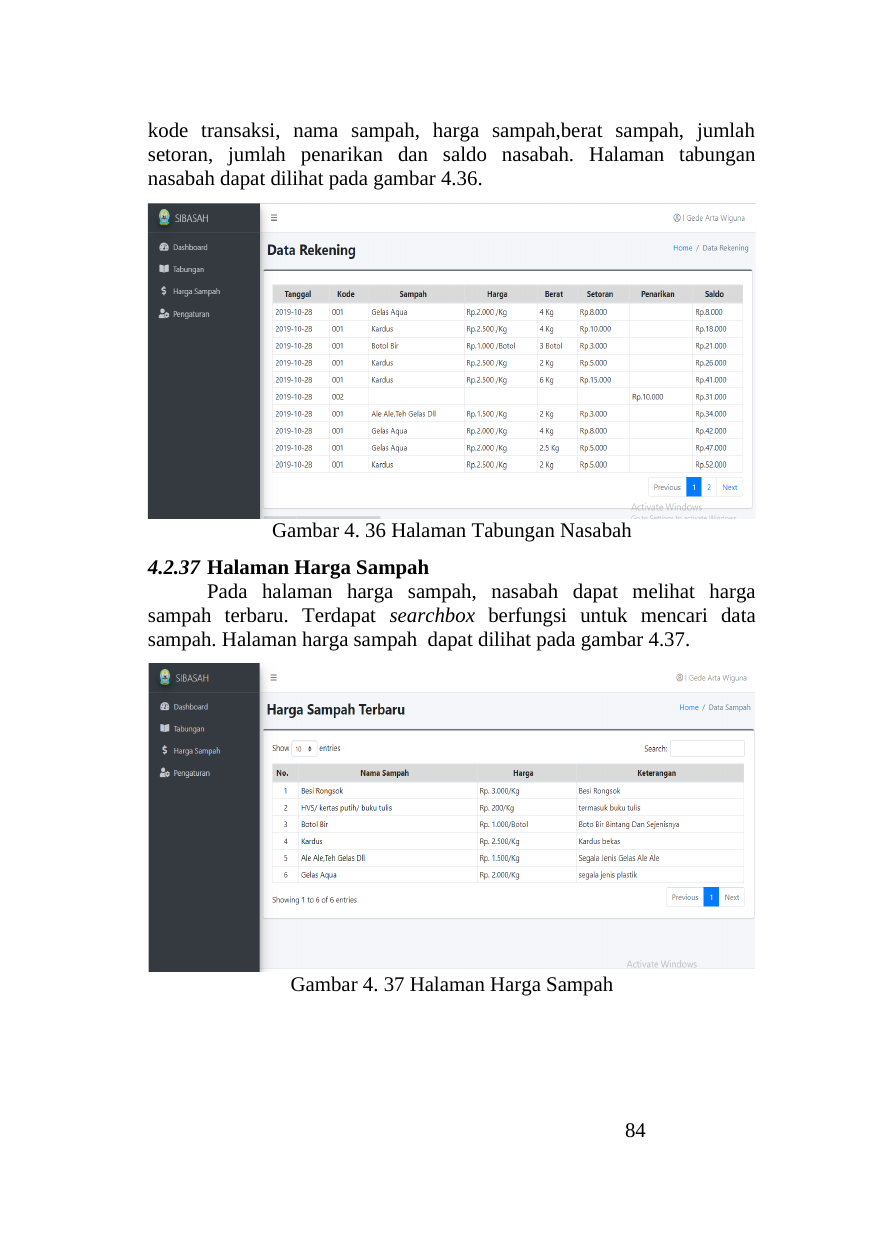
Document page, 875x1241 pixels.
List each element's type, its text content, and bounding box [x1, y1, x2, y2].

picture [148, 663, 756, 972]
picture [147, 202, 756, 519]
text Pada halaman harga sampah, nasabah dapat melihat harga sampah terbaru. Terdapat searchbox berfungsi untuk mencari data sampah. Halaman harga sampah dapat dilihat pada gambar 4.37. [148, 579, 756, 651]
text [148, 118, 756, 190]
text Halaman Harga Sampah [148, 555, 756, 579]
